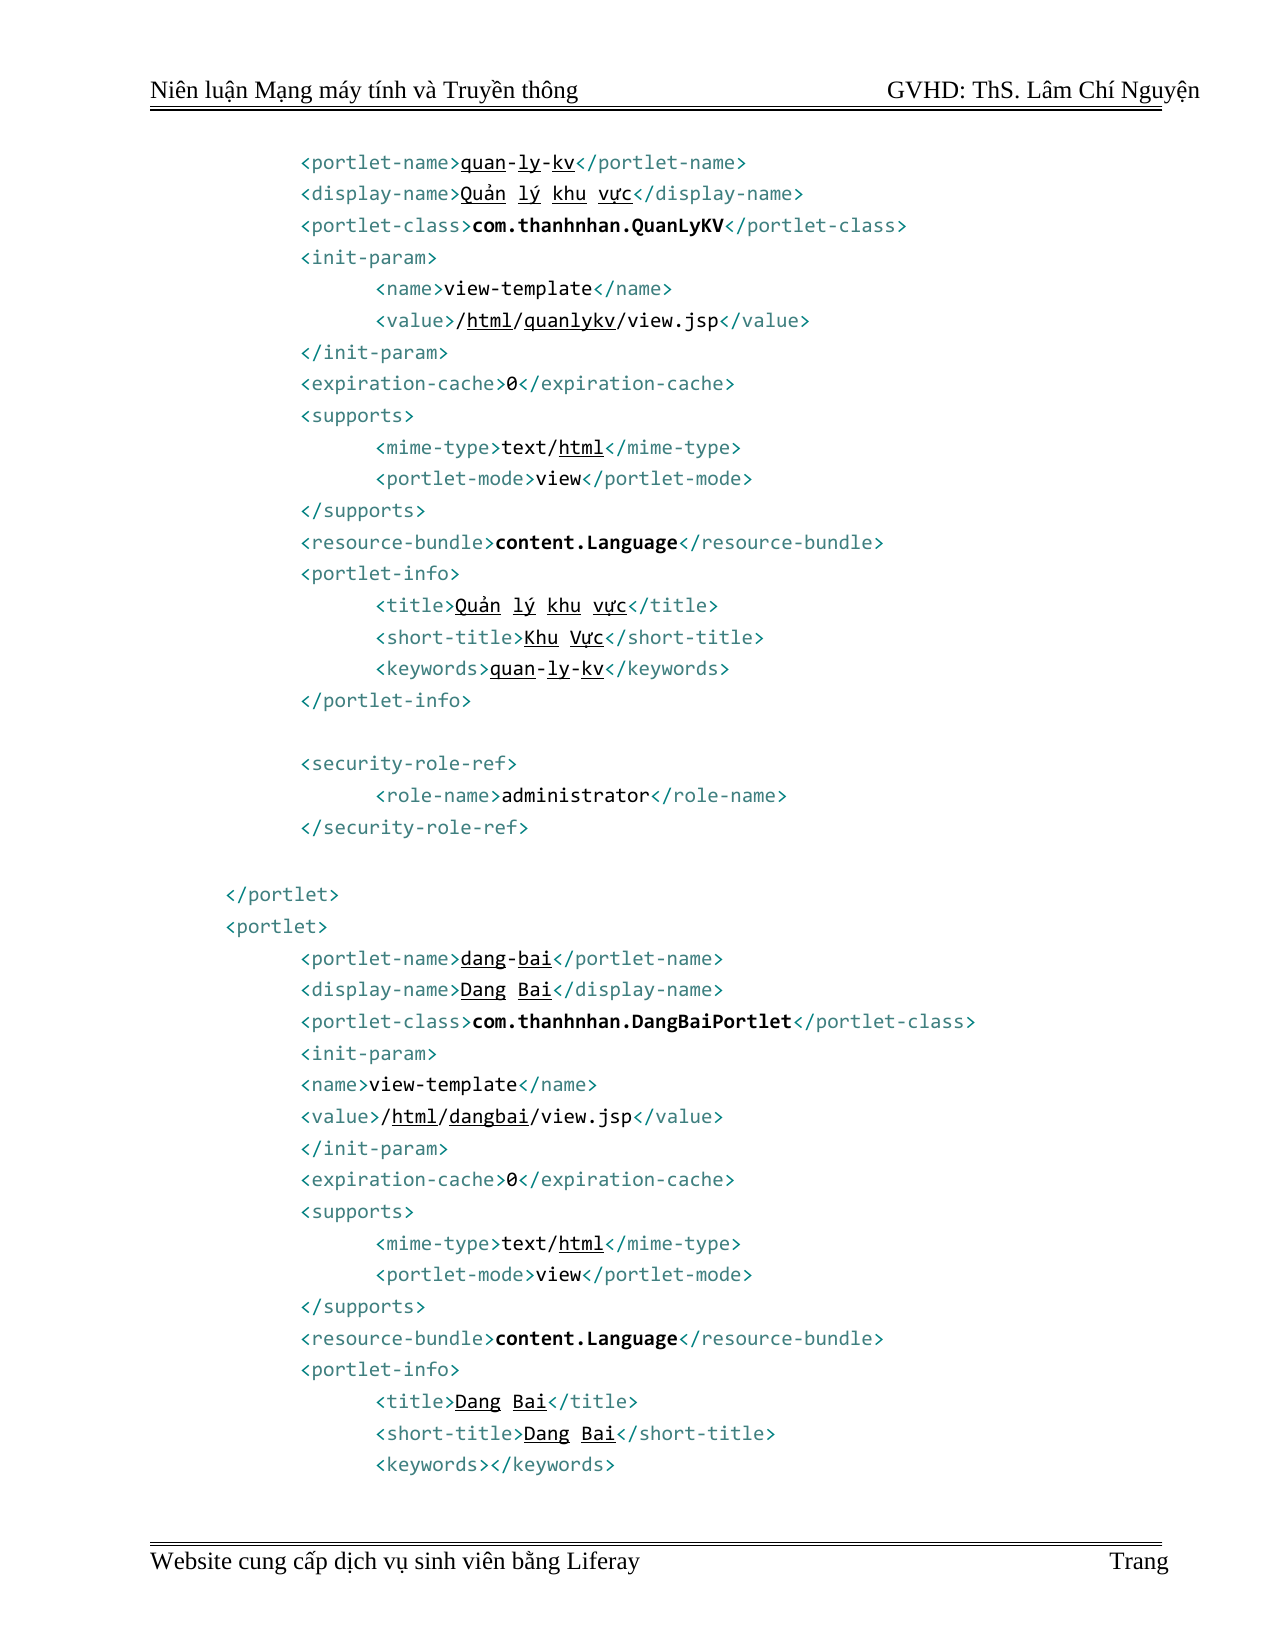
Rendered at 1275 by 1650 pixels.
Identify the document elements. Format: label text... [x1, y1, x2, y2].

text <title>Quản lý khu vực</title> [150, 593, 1162, 618]
text <keywords></keywords> [150, 1453, 1162, 1477]
text <short-title>Dang Bai</short-title> [150, 1421, 1162, 1445]
text <title>Dang Bai</title> [150, 1389, 1162, 1414]
text <portlet> [150, 914, 1162, 939]
text <portlet-class>com.thanhnhan.QuanLyKV</portlet-class> [150, 213, 1162, 238]
text <init-param> [150, 245, 1162, 269]
text <portlet-mode>view</portlet-mode> [150, 467, 1162, 491]
text </portlet-info> [150, 688, 1162, 713]
text </supports> [150, 1294, 1162, 1319]
text <portlet-info> [150, 562, 1162, 586]
text <expiration-cache>0</expiration-cache> [150, 372, 1162, 396]
text <resource-bundle>content.Language</resource-bundle> [150, 530, 1162, 554]
text <security-role-ref> [150, 752, 1162, 776]
text <init-param> [150, 1041, 1162, 1065]
text <short-title>Khu Vực</short-title> [150, 625, 1162, 649]
text <mime-type>text/html</mime-type> [150, 1231, 1162, 1255]
text <portlet-name>quan-ly-kv</portlet-name> [150, 150, 1162, 174]
text <display-name>Dang Bai</display-name> [150, 978, 1162, 1002]
text <supports> [150, 1199, 1162, 1224]
text <name>view-template</name> [150, 277, 1162, 301]
text </portlet> [150, 883, 1162, 907]
text <keywords>quan-ly-kv</keywords> [150, 657, 1162, 681]
text <display-name>Quản lý khu vực</display-name> [150, 182, 1162, 206]
text <mime-type>text/html</mime-type> [150, 435, 1162, 459]
text <portlet-name>dang-bai</portlet-name> [150, 946, 1162, 970]
text <portlet-info> [150, 1358, 1162, 1382]
text </security-role-ref> [150, 815, 1162, 839]
text </supports> [150, 498, 1162, 523]
text <portlet-class>com.thanhnhan.DangBaiPortlet</portlet-class> [150, 1009, 1162, 1034]
text <value>/html/dangbai/view.jsp</value> [150, 1104, 1162, 1129]
text <expiration-cache>0</expiration-cache> [150, 1168, 1162, 1192]
text <name>view-template</name> [150, 1073, 1162, 1097]
text </init-param> [150, 1136, 1162, 1160]
text <supports> [150, 403, 1162, 428]
text <role-name>administrator</role-name> [150, 783, 1162, 808]
text <resource-bundle>content.Language</resource-bundle> [150, 1326, 1162, 1350]
text <portlet-mode>view</portlet-mode> [150, 1263, 1162, 1287]
text <value>/html/quanlykv/view.jsp</value> [150, 308, 1162, 333]
text </init-param> [150, 340, 1162, 364]
